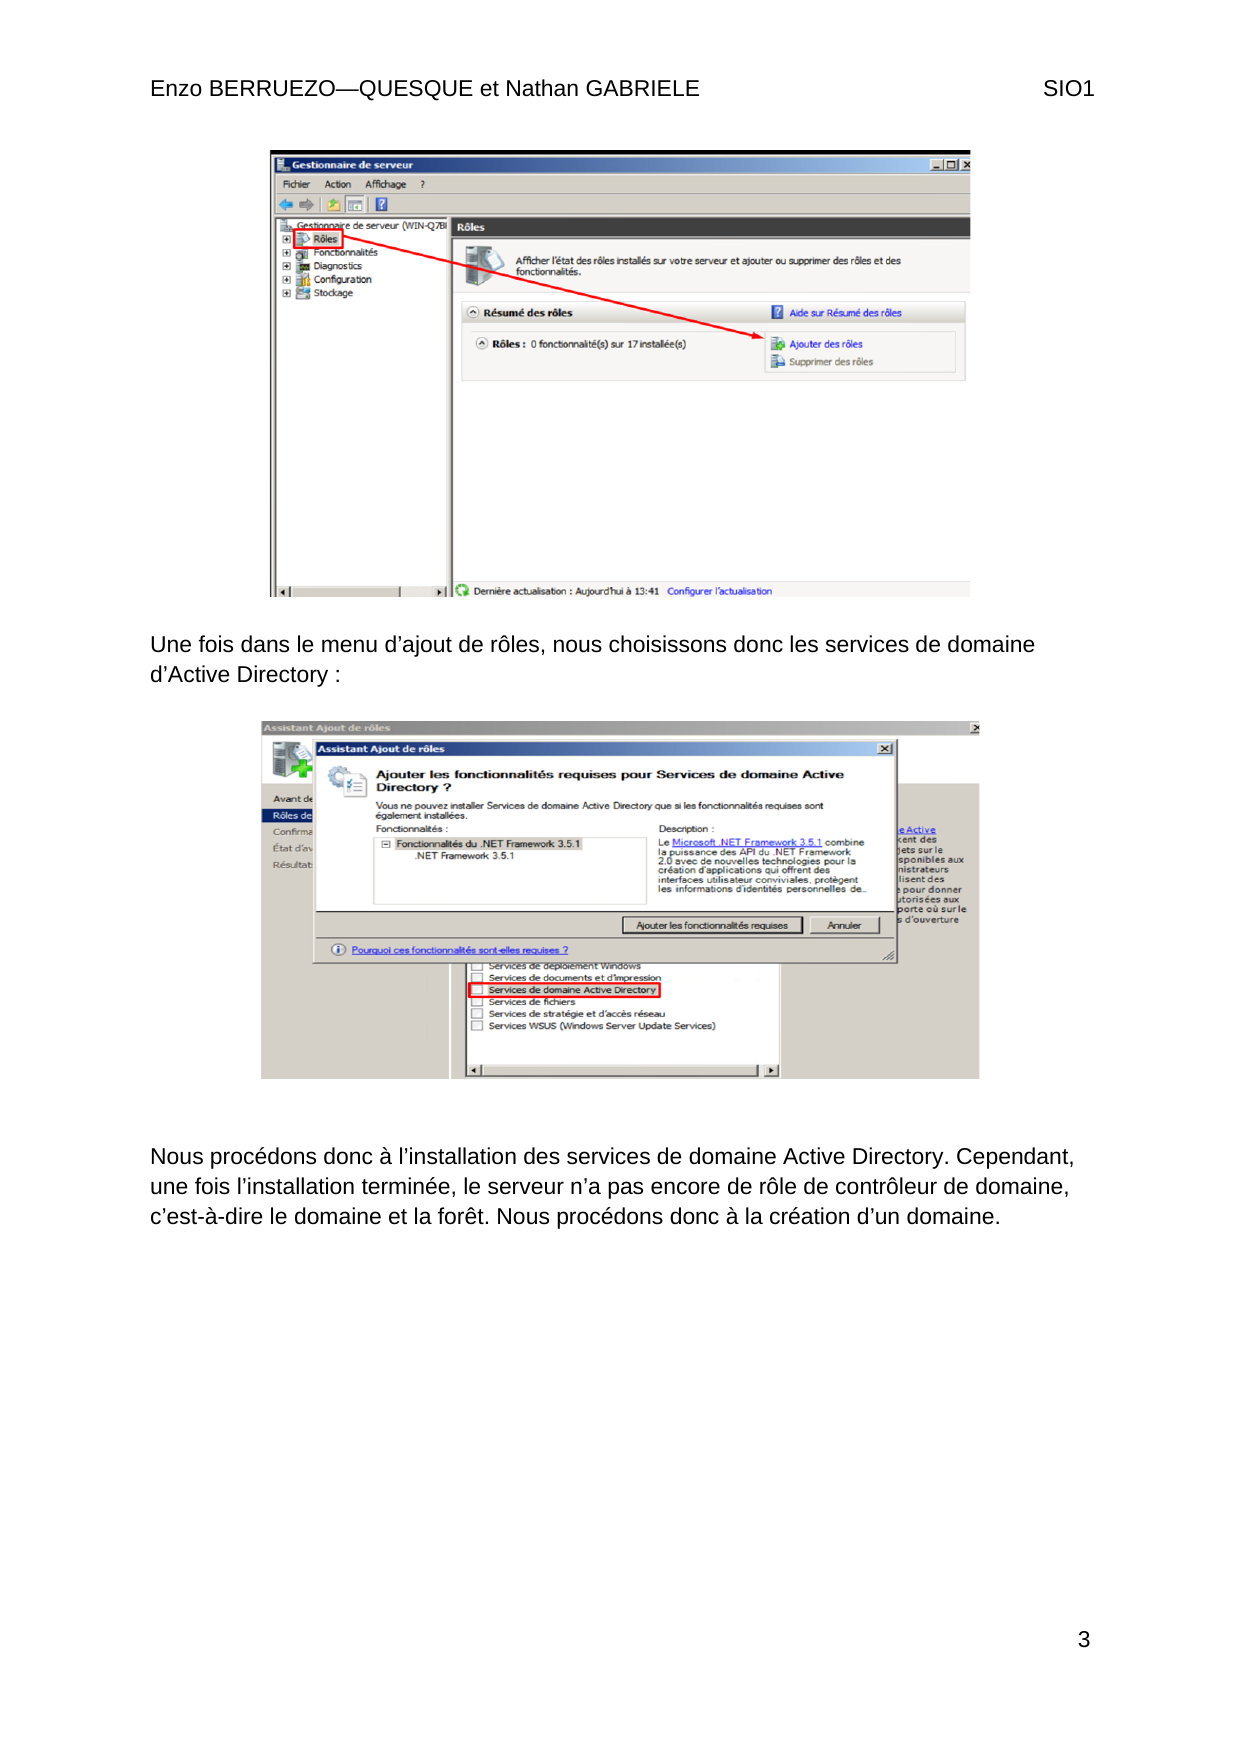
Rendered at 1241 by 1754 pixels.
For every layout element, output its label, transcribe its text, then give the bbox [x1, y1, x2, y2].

text Nous procédons donc à l’installation des services de domaine Active Directory. Cependant, une fois l’installation terminée, le serveur n’a pas encore de rôle de contrôleur de domaine, c’est-à-dire le domaine et la forêt. Nous procédons donc à la création d’un domaine. [150, 1143, 1090, 1229]
picture [260, 721, 980, 1079]
text Une fois dans le menu d’ajout de rôles, nous choisissons donc les services de domaine d’Active Directory : [150, 631, 1090, 687]
picture [269, 150, 971, 597]
